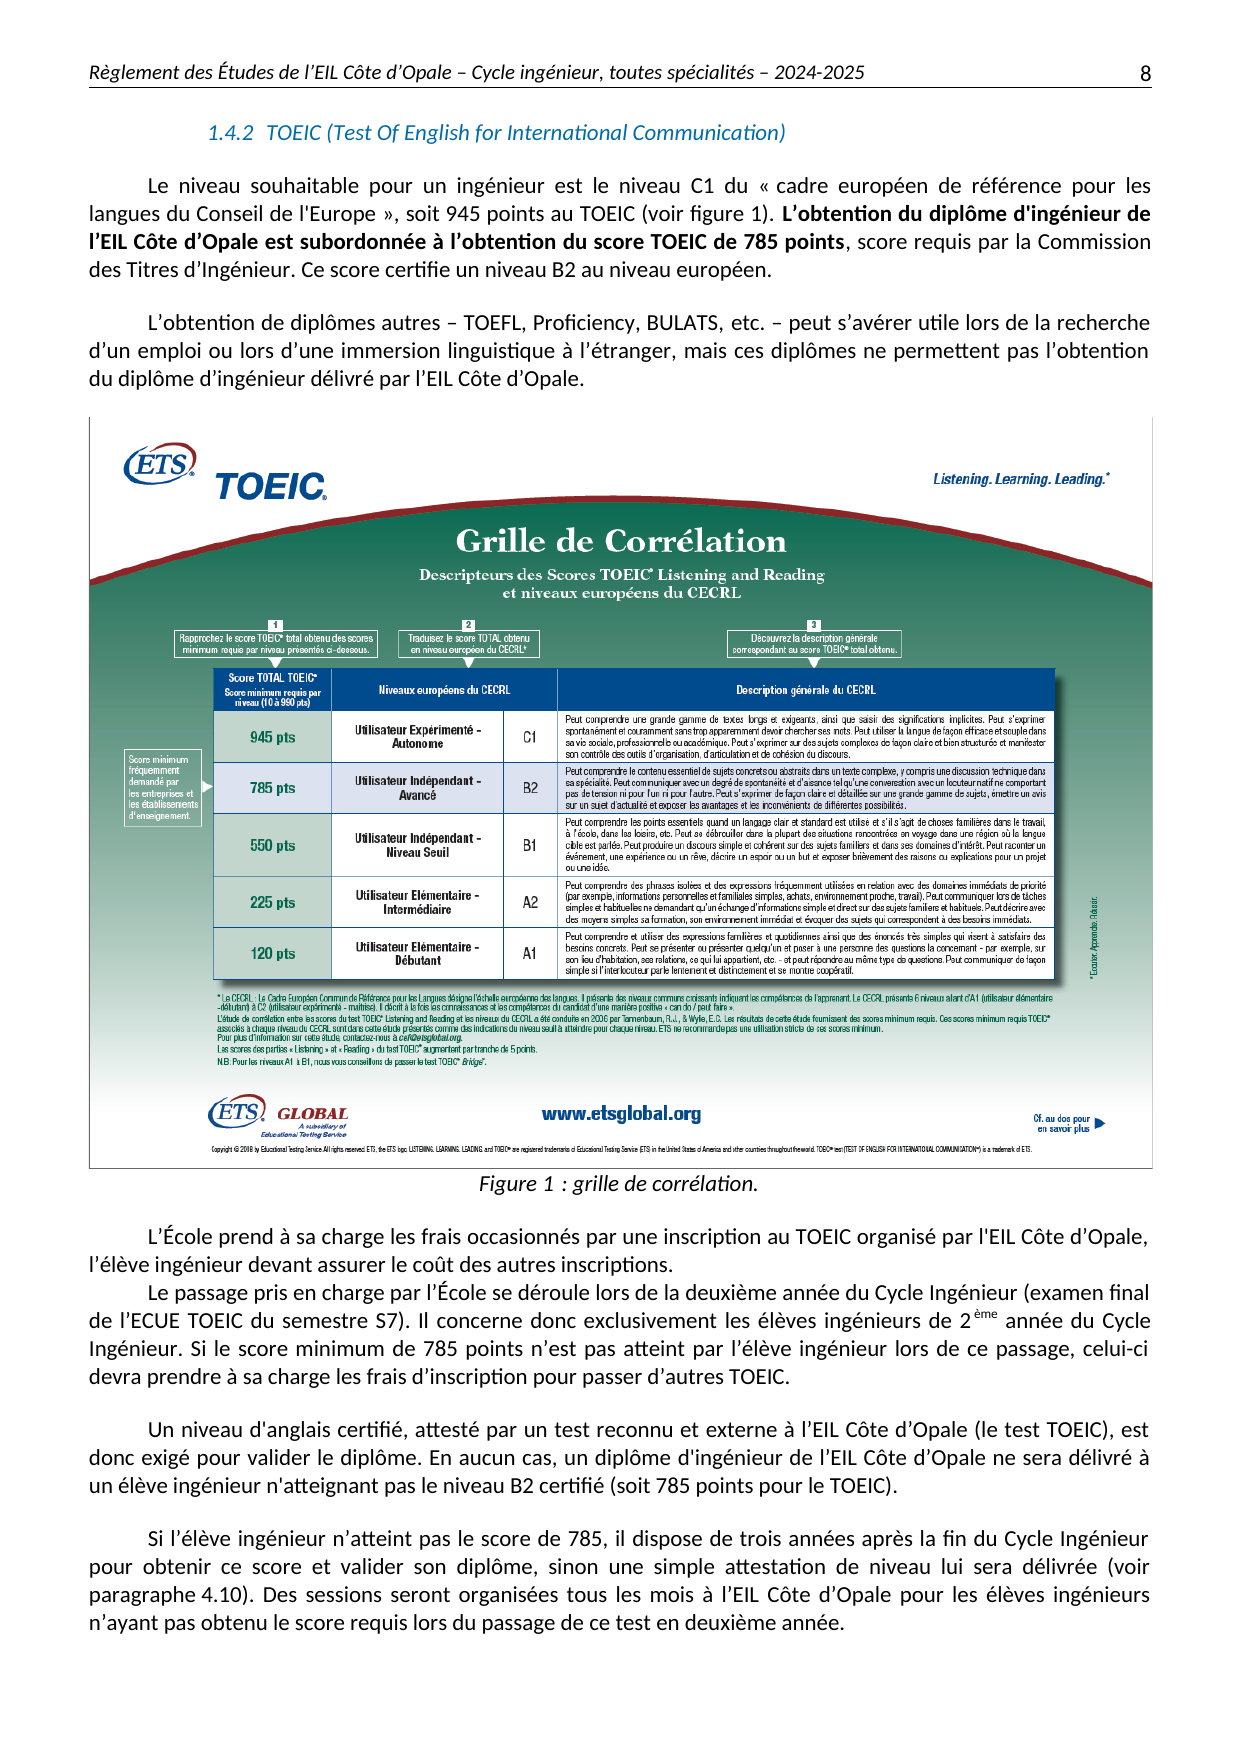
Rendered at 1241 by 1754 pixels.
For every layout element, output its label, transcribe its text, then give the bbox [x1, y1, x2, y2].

text Le passage pris en charge par l’École se déroule lors de la deuxième année du Cycle Ingénieur (examen final de l’ECUE TOEIC du semestre S7). Il concerne donc exclusivement les élèves ingénieurs de 2ème année du Cycle Ingénieur. Si le score minimum de 785 points n’est pas atteint par l’élève ingénieur lors de ce passage, celui-ci devra prendre à sa charge les frais d’inscription pour passer d’autres TOEIC. [89, 1278, 1152, 1390]
text L’obtention de diplômes autres – TOEFL, Proficiency, BULATS, etc. – peut s’avérer utile lors de la recherche d’un emploi ou lors d’une immersion linguistique à l’étranger, mais ces diplômes ne permettent pas l’obtention du diplôme d’ingénieur délivré par l’EIL Côte d’Opale. [89, 308, 1152, 392]
picture [88, 417, 1153, 1169]
text L’École prend à sa charge les frais occasionnés par une inscription au TOEIC organisé par l'EIL Côte d’Opale, l’élève ingénieur devant assurer le coût des autres inscriptions. [89, 1222, 1152, 1278]
text Figure 1 : grille de corrélation. [89, 1169, 1152, 1197]
text Le niveau souhaitable pour un ingénieur est le niveau C1 du « cadre européen de référence pour les langues du Conseil de l'Europe », soit 945 points au TOEIC (voir figure 1). L’obtention du diplôme d'ingénieur de l’EIL Côte d’Opale est subordonnée à l’obtention du score TOEIC de 785 points, score requis par la Commission des Titres d’Ingénieur. Ce score certifie un niveau B2 au niveau européen. [89, 171, 1152, 283]
subtitle TOEIC (Test Of English for International Communication) [207, 118, 1152, 146]
text Si l’élève ingénieur n’atteint pas le score de 785, il dispose de trois années après la fin du Cycle Ingénieur pour obtenir ce score et valider son diplôme, sinon une simple attestation de niveau lui sera délivrée (voir paragraphe 4.10). Des sessions seront organisées tous les mois à l’EIL Côte d’Opale pour les élèves ingénieurs n’ayant pas obtenu le score requis lors du passage de ce test en deuxième année. [89, 1524, 1152, 1636]
text Un niveau d'anglais certifié, attesté par un test reconnu et externe à l’EIL Côte d’Opale (le test TOEIC), est donc exigé pour valider le diplôme. En aucun cas, un diplôme d'ingénieur de l’EIL Côte d’Opale ne sera délivré à un élève ingénieur n'atteignant pas le niveau B2 certifié (soit 785 points pour le TOEIC). [89, 1415, 1152, 1499]
